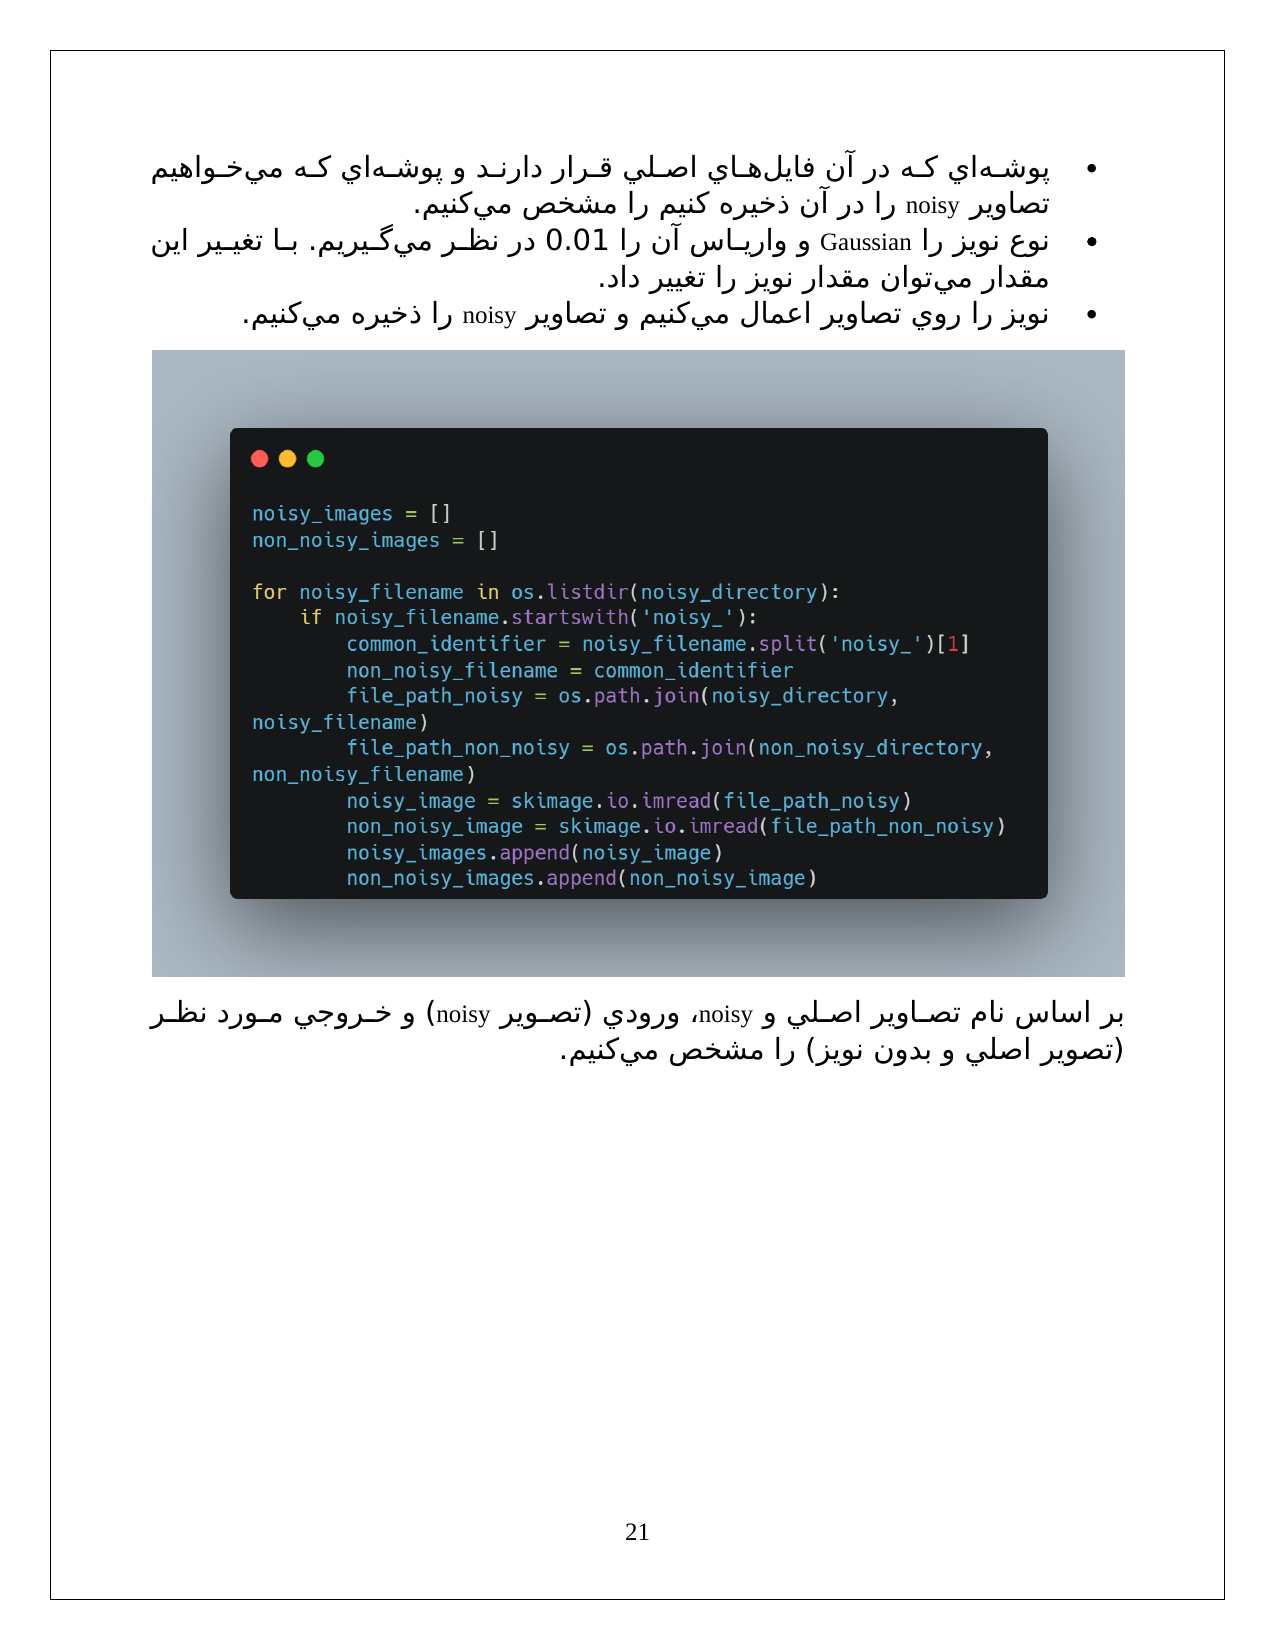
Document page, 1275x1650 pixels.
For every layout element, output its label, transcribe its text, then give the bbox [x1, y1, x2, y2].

list نويز را روي تصاوير اعمال مي‌كنيم و تصاوير noisy را ذخيره مي‌كنيم. [150, 297, 1087, 331]
text بر اساس نام تصاوير اصلي و noisy، ورودي (تصوير noisy) و خروجي مورد نظر (تصوير اصلي و بدون نويز) را مشخص مي‌كنيم. [150, 996, 1125, 1066]
list پوشه‌اي كه در آن فايل‌هاي اصلي قرار دارند و پوشه‌اي كه مي‌خواهيم تصاوير noisy را در آن ذخيره كنيم را مشخص مي‌كنيم. [150, 150, 1087, 221]
picture [151, 350, 1125, 977]
list نوع نويز را Gaussian و وارياس آن را 0.01 در نظر مي‌گيريم. با تغيير اين مقدار مي‌توان مقدار نويز را تغيير داد. [150, 223, 1087, 294]
